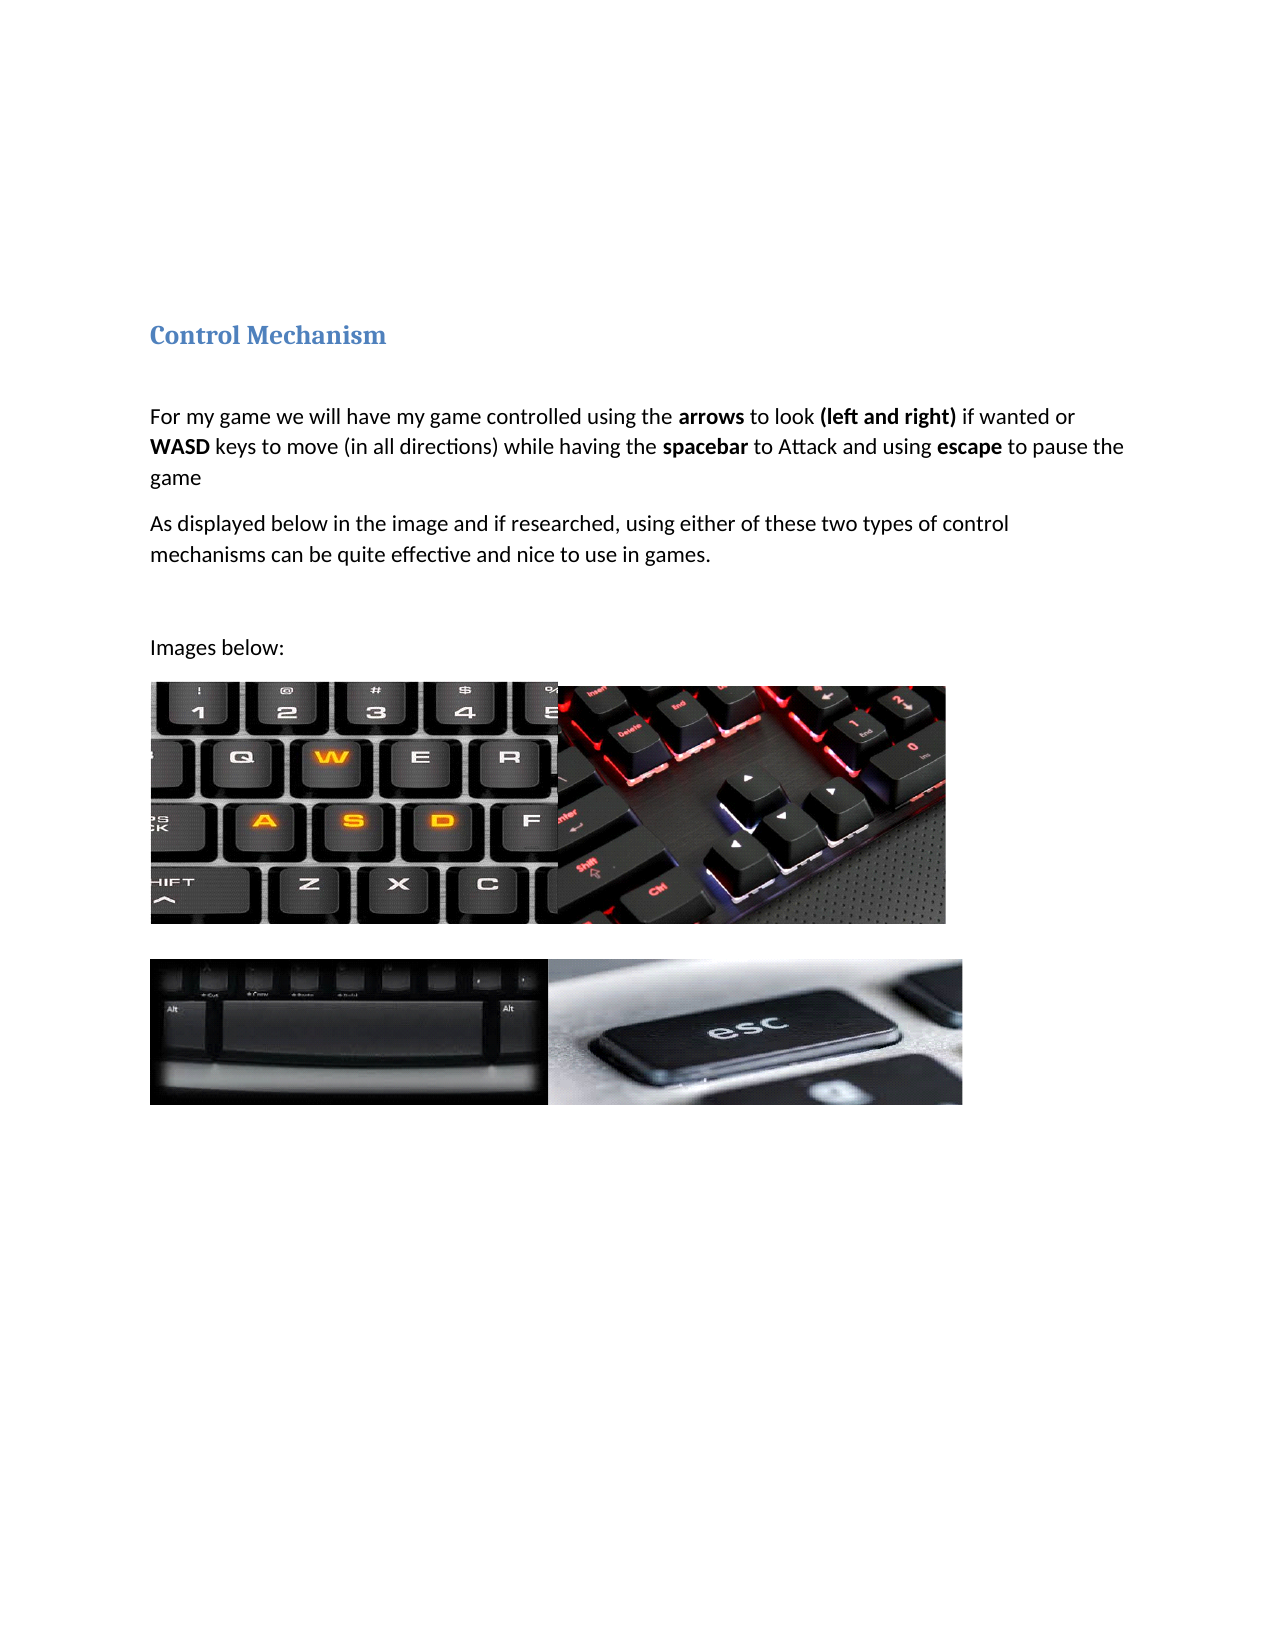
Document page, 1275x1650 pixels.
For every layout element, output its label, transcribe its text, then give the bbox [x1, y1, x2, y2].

picture [150, 959, 963, 1105]
text Control Mechanism [150, 320, 1125, 351]
text For my game we will have my game controlled using the arrows to look (left and right) if wanted or WASD keys to move (in all directions) while having the spacebar to Attack and using escape to pause the game [150, 402, 1125, 491]
text Images below: [150, 633, 1125, 662]
text As displayed below in the image and if researched, using either of these two types of control mechanisms can be quite effective and nice to use in games. [150, 509, 1125, 568]
picture [150, 680, 946, 924]
